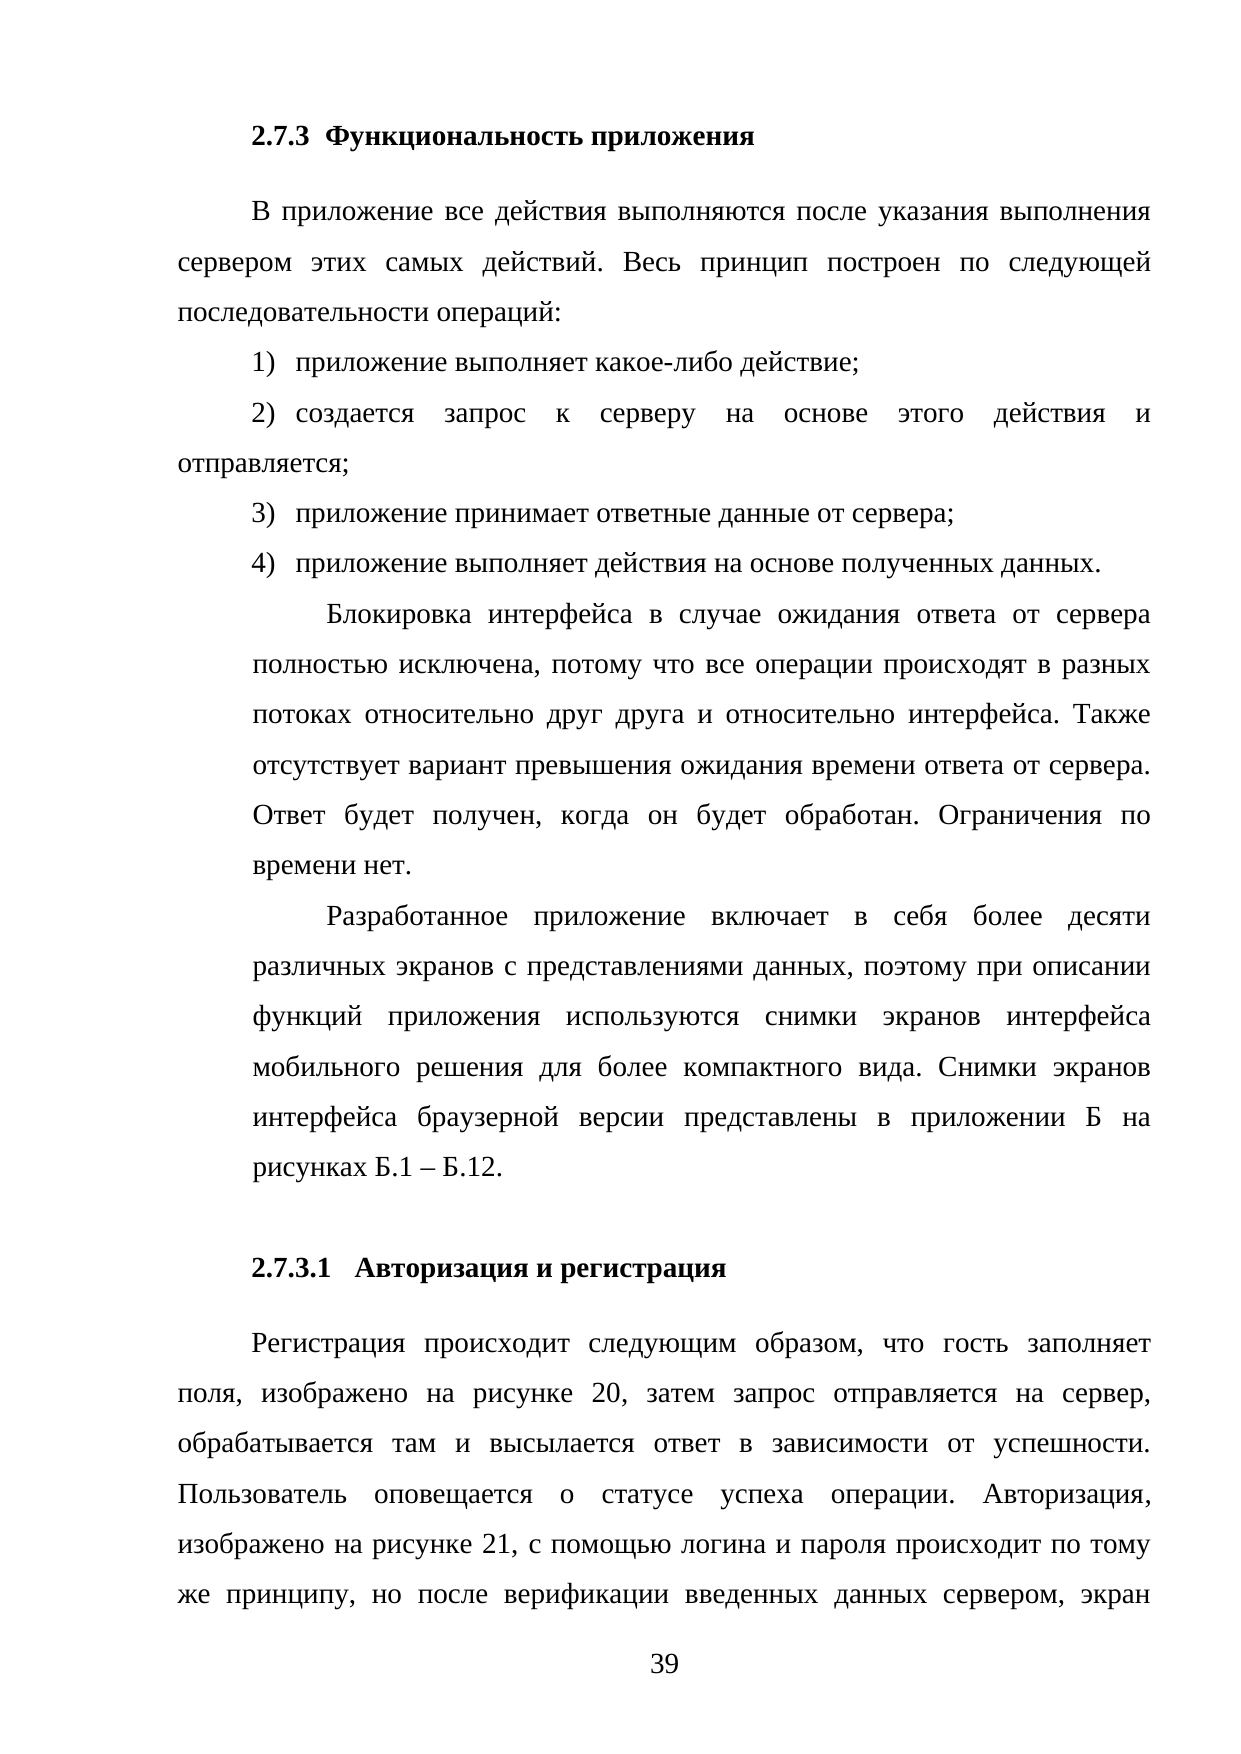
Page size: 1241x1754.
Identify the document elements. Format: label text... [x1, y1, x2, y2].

text Блокировка интерфейса в случае ожидания ответа от сервера полностью исключена, потому что все операции происходят в разных потоках относительно друг друга и относительно интерфейса. Также отсутствует вариант превышения ожидания времени ответа от сервера. Ответ будет получен, когда он будет обработан. Ограничения по времени нет. [252, 596, 1152, 881]
list приложение принимает ответные данные от сервера; [177, 495, 1152, 529]
list В приложение все действия выполняются после указания выполнения сервером этих самых действий. Весь принцип построен по следующей последовательности операций: [177, 193, 1152, 328]
list приложение выполняет какое-либо действие; [177, 344, 1152, 378]
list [177, 1325, 1152, 1610]
text Разработанное приложение включает в себя более десяти различных экранов с представлениями данных, поэтому при описании функций приложения используются снимки экранов интерфейса мобильного решения для более компактного вида. Снимки экранов интерфейса браузерной версии представлены в приложении Б на рисунках Б.1 – Б.12. [252, 898, 1152, 1183]
list Авторизация и регистрация [177, 1250, 1152, 1283]
list создается запрос к серверу на основе этого действия и отправляется; [177, 395, 1152, 478]
list Функциональность приложения [177, 118, 1152, 152]
list приложение выполняет действия на основе полученных данных. [177, 546, 1152, 579]
